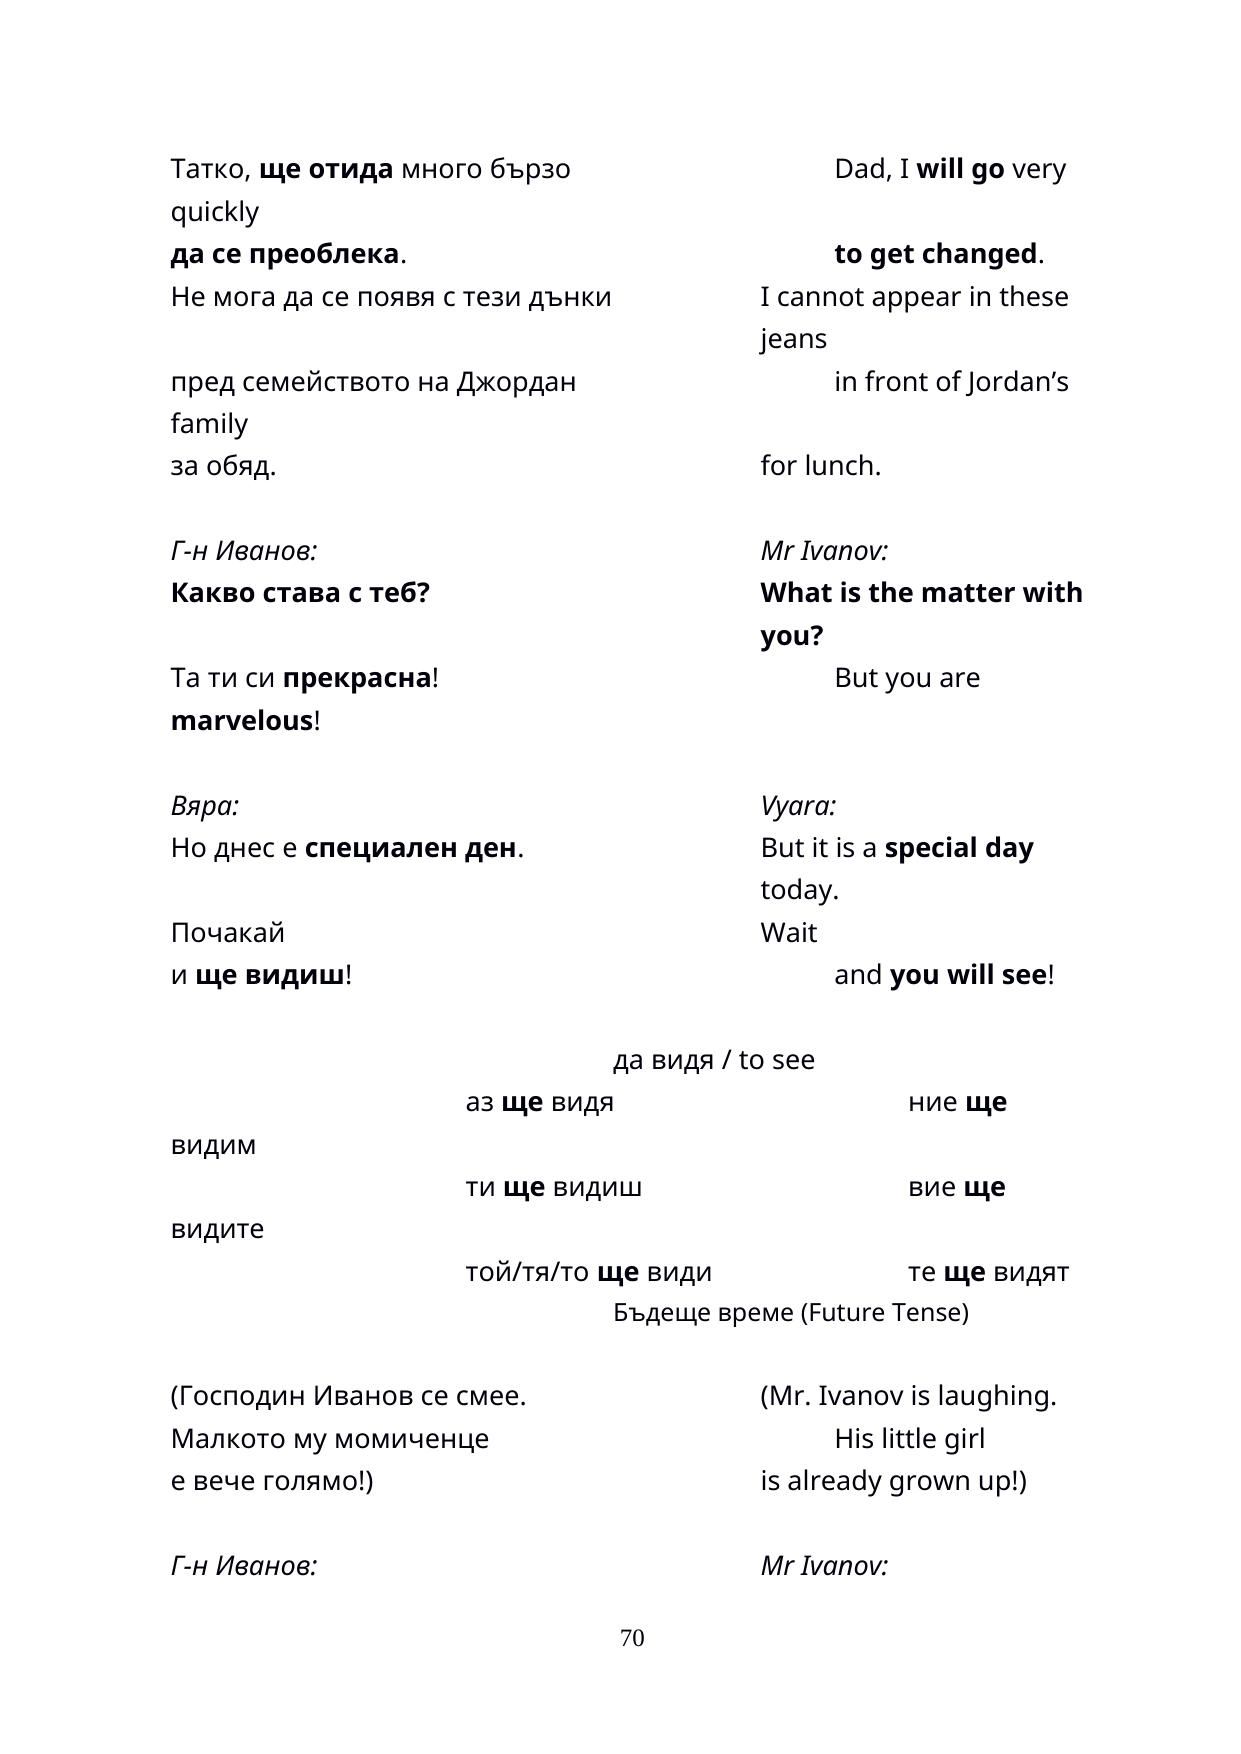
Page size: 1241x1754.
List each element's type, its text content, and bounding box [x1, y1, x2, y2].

text да видя / to see [170, 1040, 1094, 1077]
text пред семейството на Джордан in front of Jordan’s family [170, 362, 1094, 441]
text той/тя/то ще види те ще видят [170, 1252, 1094, 1289]
text Малкото му момиченце His little girl [170, 1419, 1094, 1456]
text Почакай Wait [170, 913, 1094, 950]
text Бъдеще време (Future Tense) [170, 1295, 1094, 1329]
text Г-н Иванов: Mr Ivanov: [170, 1546, 1094, 1583]
text ти ще видиш вие ще видите [170, 1167, 1094, 1247]
text аз ще видя ние ще видим [170, 1083, 1094, 1162]
text е вече голямо!) is already grown up!) [170, 1461, 1094, 1498]
text Не мога да се появя с тези дънки I cannot appear in these jeans [170, 277, 1094, 356]
text Вяра: Vyara: [170, 786, 1094, 823]
text и ще видиш! and you will see! [170, 956, 1094, 992]
text Какво става с теб? What is the matter with you? [170, 574, 1094, 653]
text Г-н Иванов: Mr Ivanov: [170, 532, 1094, 568]
text да се преоблека. to get changed. [170, 235, 1094, 272]
text за обяд. for lunch. [170, 447, 1094, 484]
text Та ти си прекрасна! But you are marvelous! [170, 659, 1094, 738]
text (Господин Иванов се смее. (Mr. Ivanov is laughing. [170, 1377, 1094, 1413]
text Но днес е специален ден. But it is a special day today. [170, 828, 1094, 908]
text Татко, ще отида много бързо Dad, I will go very quickly [170, 150, 1094, 229]
